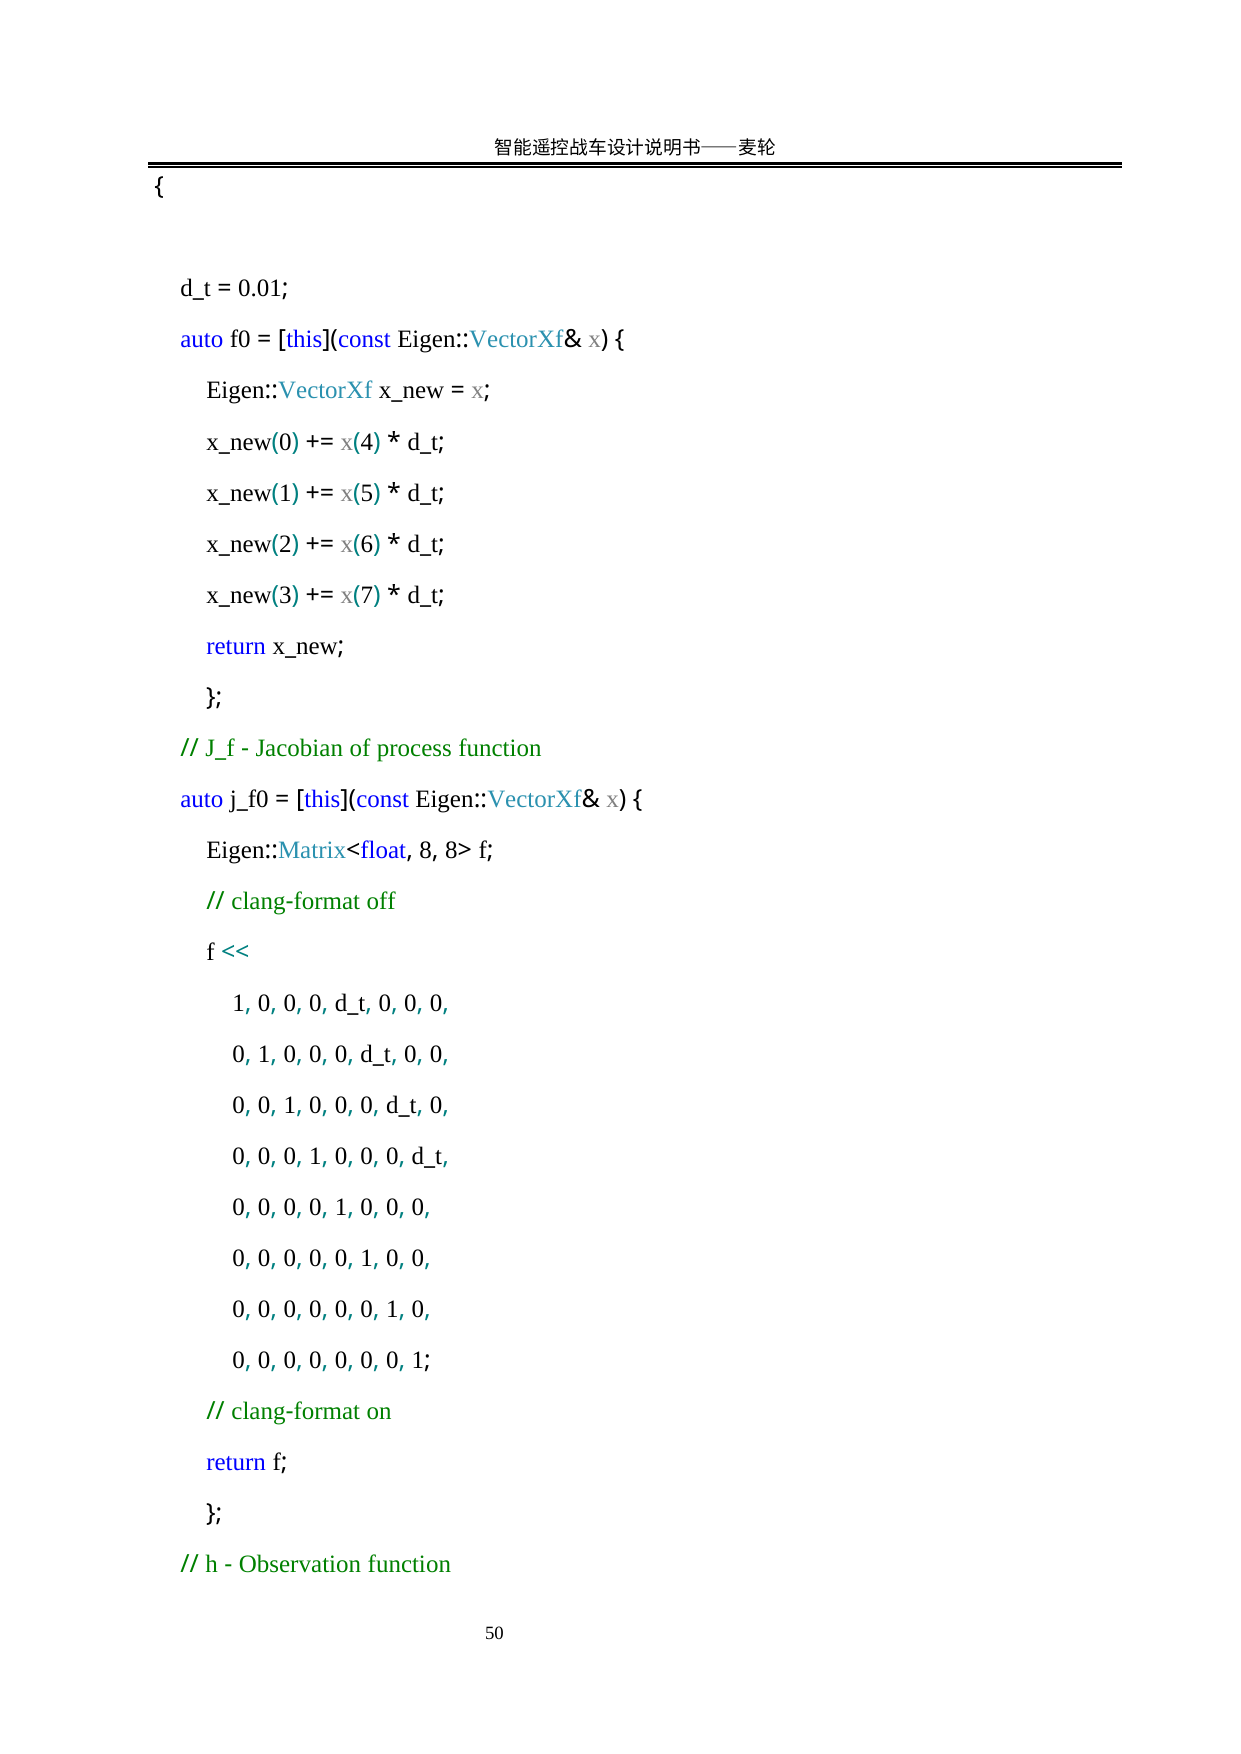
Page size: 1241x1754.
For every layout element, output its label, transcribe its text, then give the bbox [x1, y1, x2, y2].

text Eigen::Matrix<float, 8, 8> f; [148, 831, 1122, 866]
text // clang-format off [148, 882, 1122, 917]
text x_new(3) += x(7) * d_t; [148, 576, 1122, 610]
text { [148, 168, 1122, 202]
text 0, 0, 1, 0, 0, 0, d_t, 0, [148, 1087, 1122, 1121]
text return f; [148, 1444, 1122, 1478]
text // h - Observation function [148, 1546, 1122, 1580]
text d_t = 0.01; [148, 270, 1122, 304]
text auto j_f0 = [this](const Eigen::VectorXf& x) { [148, 780, 1122, 814]
text }; [148, 1495, 1122, 1529]
text 0, 0, 0, 0, 0, 0, 1, 0, [148, 1291, 1122, 1325]
text Eigen::VectorXf x_new = x; [148, 372, 1122, 406]
text return x_new; [148, 627, 1122, 661]
text auto f0 = [this](const Eigen::VectorXf& x) { [148, 321, 1122, 355]
text x_new(1) += x(5) * d_t; [148, 474, 1122, 508]
text x_new(2) += x(6) * d_t; [148, 525, 1122, 559]
text 1, 0, 0, 0, d_t, 0, 0, 0, [148, 984, 1122, 1019]
text 0, 0, 0, 0, 0, 0, 0, 1; [148, 1342, 1122, 1376]
text // J_f - Jacobian of process function [148, 729, 1122, 763]
text 0, 0, 0, 1, 0, 0, 0, d_t, [148, 1138, 1122, 1172]
text f << [148, 933, 1122, 968]
text 0, 0, 0, 0, 0, 1, 0, 0, [148, 1240, 1122, 1274]
text // clang-format on [148, 1393, 1122, 1427]
text x_new(0) += x(4) * d_t; [148, 423, 1122, 457]
text 0, 1, 0, 0, 0, d_t, 0, 0, [148, 1036, 1122, 1070]
text }; [148, 678, 1122, 712]
text 0, 0, 0, 0, 1, 0, 0, 0, [148, 1189, 1122, 1223]
